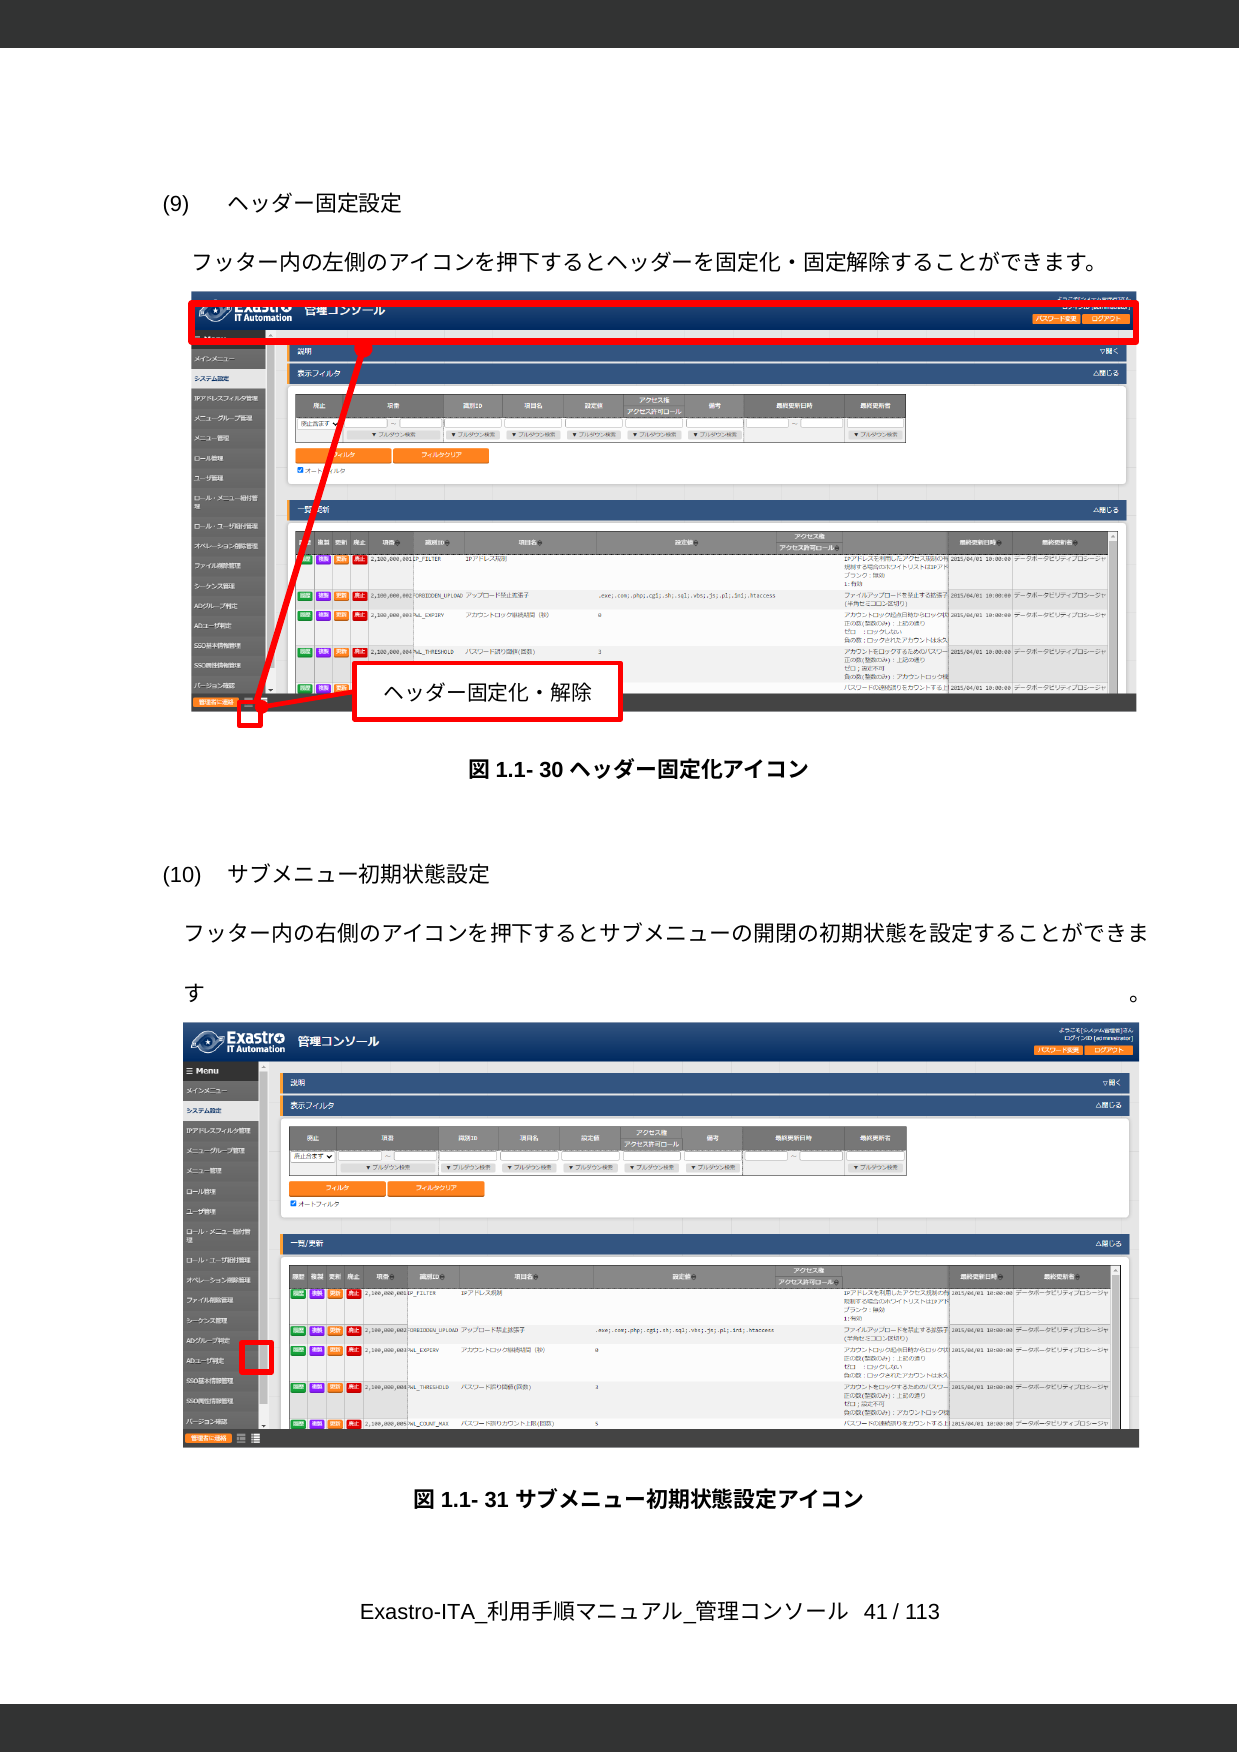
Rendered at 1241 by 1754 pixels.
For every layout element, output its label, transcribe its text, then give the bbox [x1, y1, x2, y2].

picture [183, 1021, 1140, 1449]
text 図 1.1- 30 ヘッダー固定化アイコン [148, 738, 1130, 797]
picture [267, 695, 352, 713]
picture [0, 0, 1239, 48]
subtitle ヘッダー固定設定 [162, 172, 1152, 231]
subtitle サブメニュー初期状態設定 [162, 843, 1152, 902]
picture [241, 704, 257, 713]
picture [191, 290, 1137, 300]
picture [195, 307, 1133, 338]
text フッター内の左側のアイコンを押下するとヘッダーを固定化・固定解除することができます。 [148, 231, 1152, 291]
picture [0, 1704, 1237, 1752]
text 図 1.1- 31 サブメニュー初期状態設定アイコン [148, 1468, 1130, 1528]
picture [261, 345, 1137, 713]
picture [191, 345, 357, 713]
